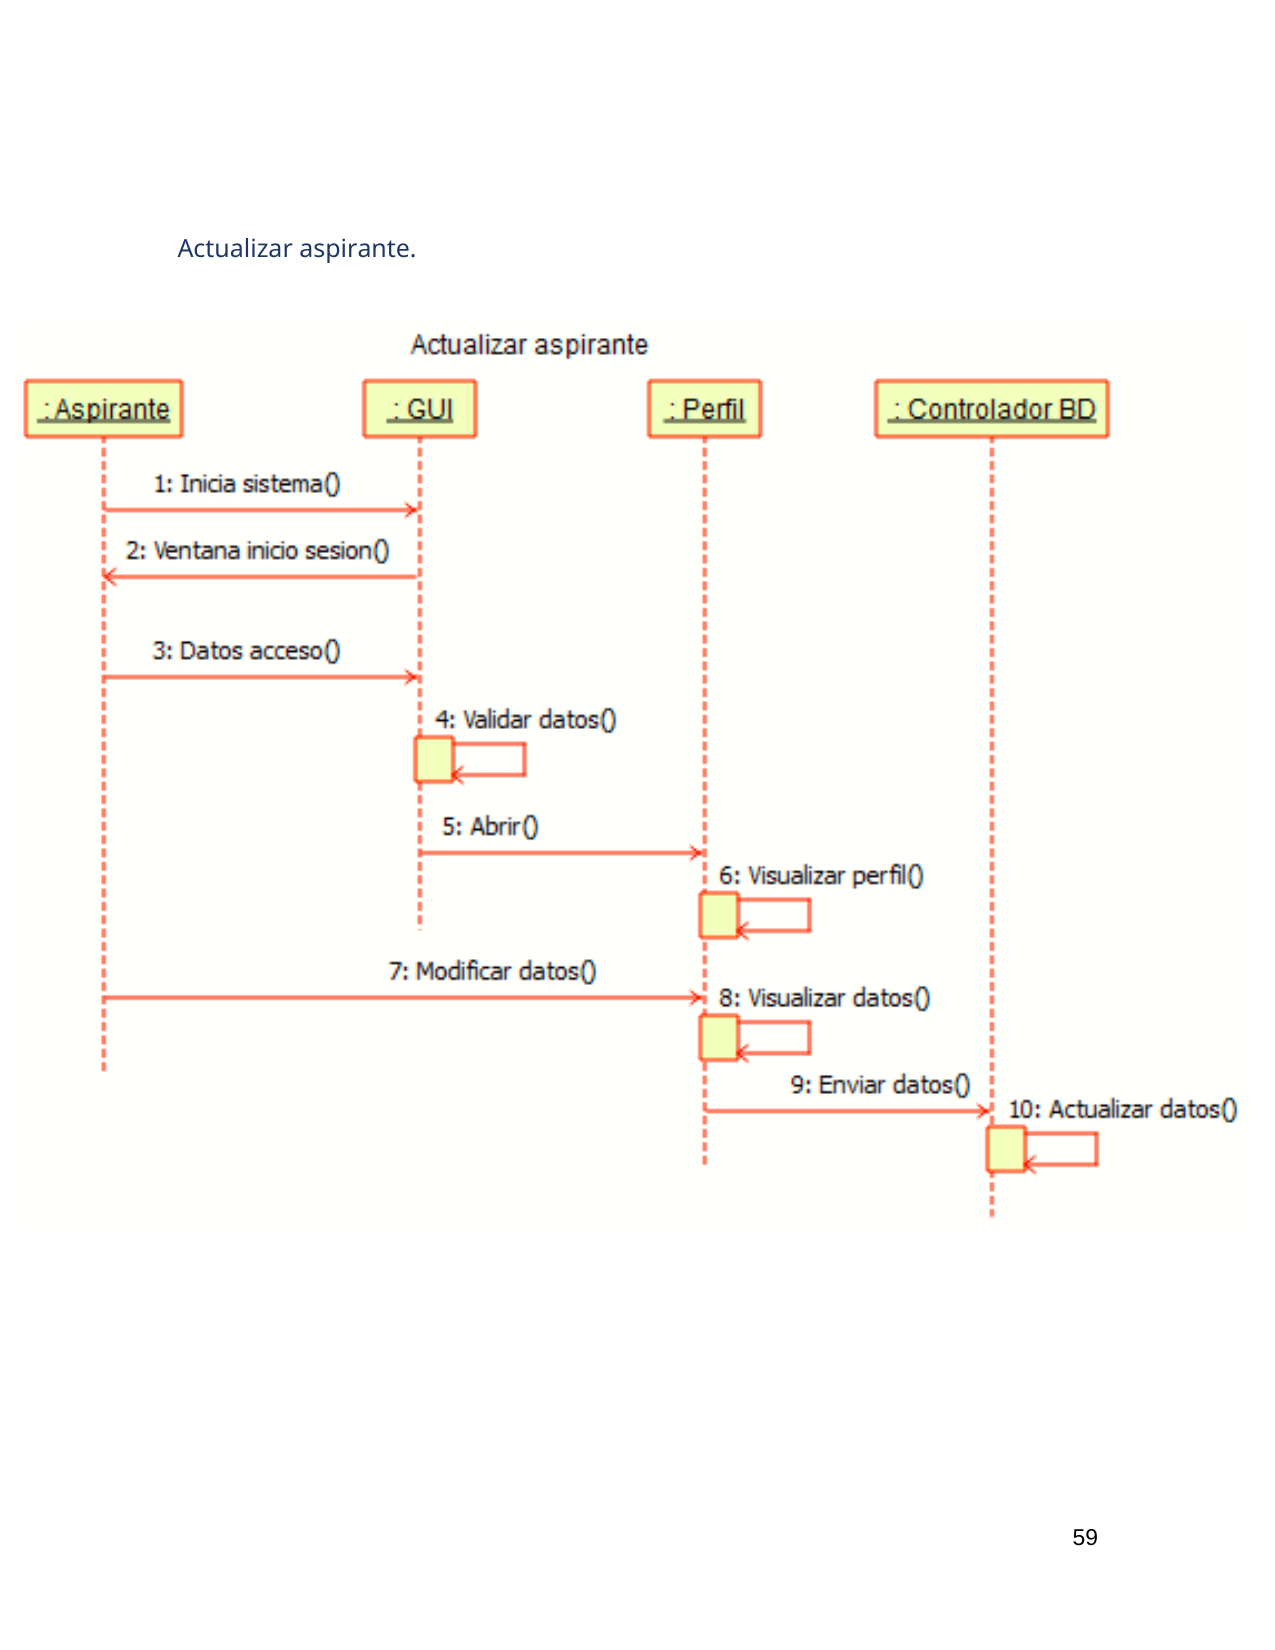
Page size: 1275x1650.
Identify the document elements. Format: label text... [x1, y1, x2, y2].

picture [22, 317, 1253, 1232]
subtitle Actualizar aspirante. [177, 231, 1098, 265]
